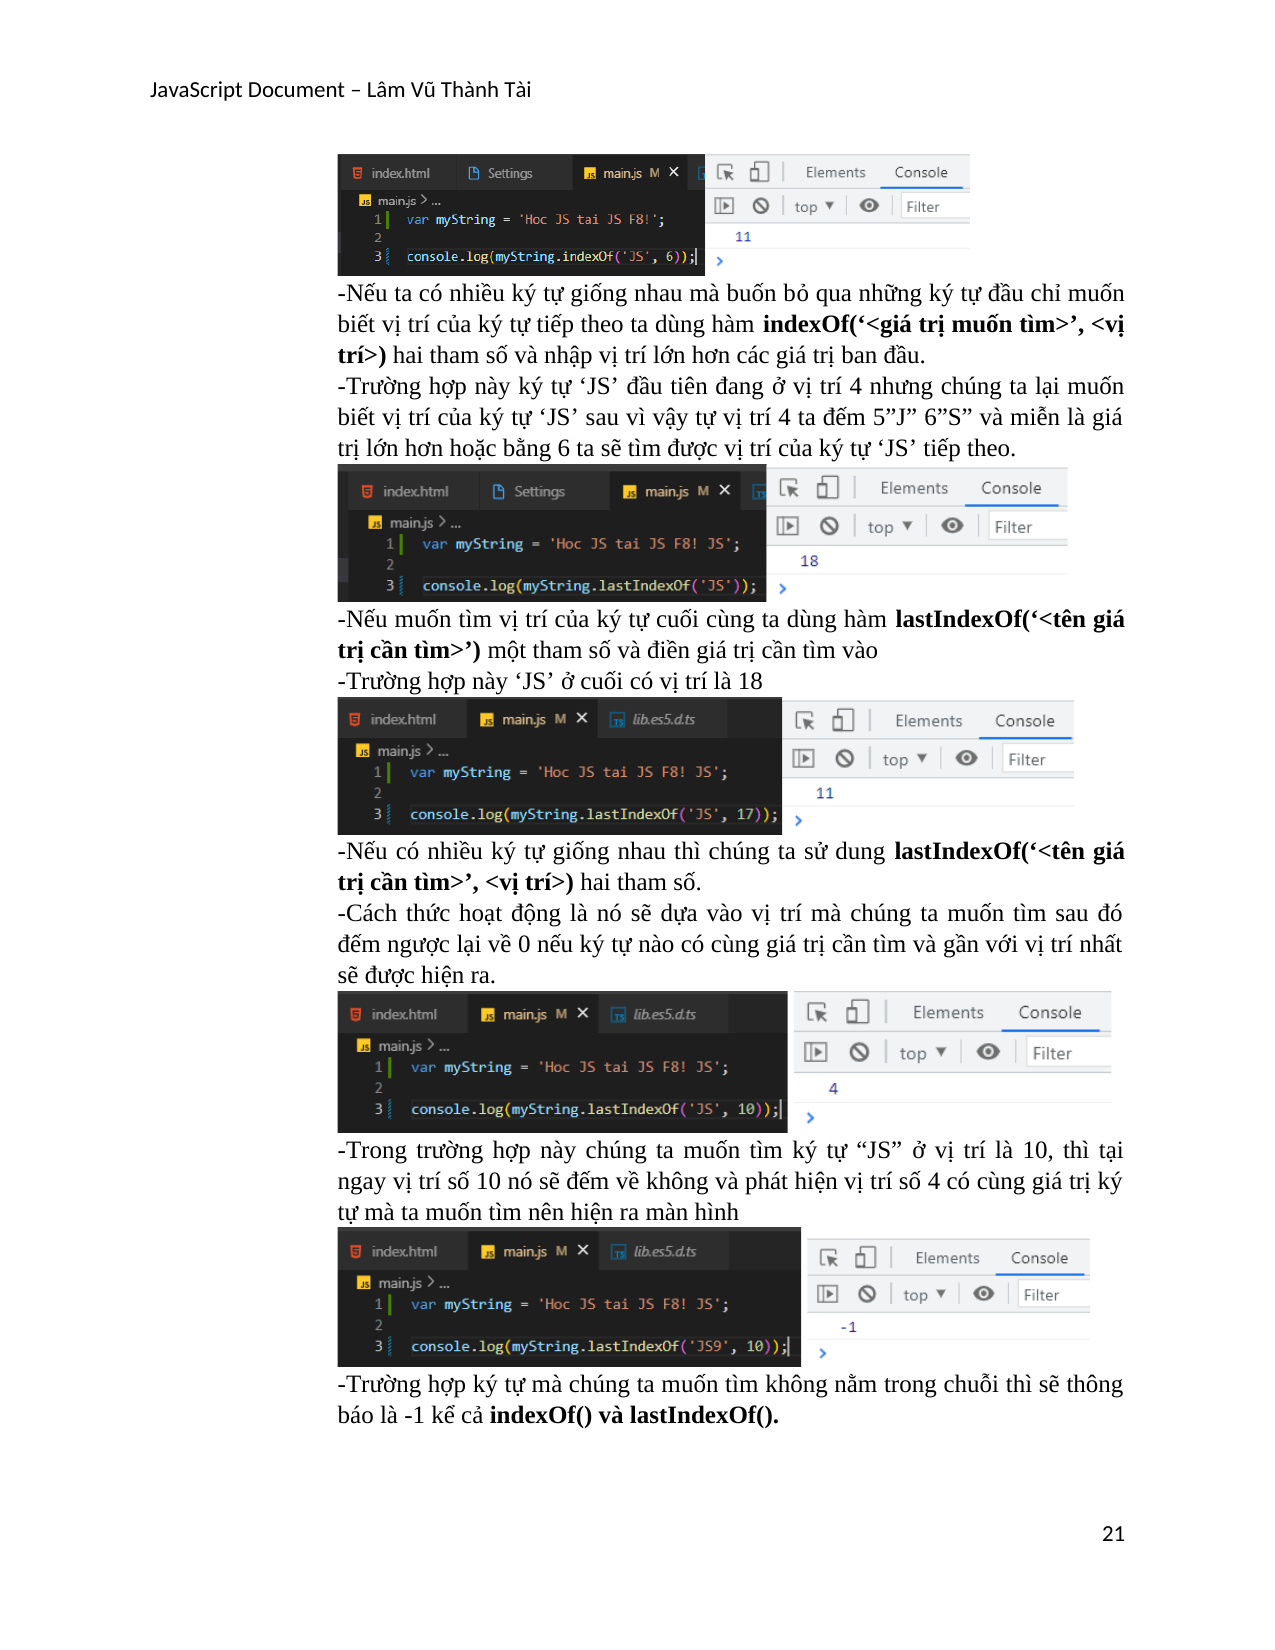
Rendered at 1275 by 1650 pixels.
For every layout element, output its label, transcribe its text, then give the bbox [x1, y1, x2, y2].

list -Trường hợp này ký tự ‘JS’ đầu tiên đang ở vị trí 4 nhưng chúng ta lại muốn biết vị trí của ký tự ‘JS’ sau vì vậy tự vị trí 4 ta đếm 5”J” 6”S” và miễn là giá trị lớn hơn hoặc bằng 6 ta sẽ tìm được vị trí của ký tự ‘JS’ tiếp theo. [337, 371, 1125, 462]
picture [337, 991, 788, 1133]
picture [793, 991, 1112, 1133]
picture [807, 1233, 1091, 1367]
list -Trường hợp ký tự mà chúng ta muốn tìm không nằm trong chuỗi thì sẽ thông báo là -1 kể cả indexOf() và lastIndexOf(). [337, 1369, 1125, 1428]
list -Nếu ta có nhiều ký tự giống nhau mà buốn bỏ qua những ký tự đầu chỉ muốn biết vị trí của ký tự tiếp theo ta dùng hàm indexOf(‘<giá trị muốn tìm>’, <vị trí>) hai tham số và nhập vị trí lớn hơn các giá trị ban đầu. [337, 278, 1125, 369]
list -Trường hợp này ‘JS’ ở cuối có vị trí là 18 [337, 666, 1125, 695]
picture [337, 697, 1074, 835]
list -Cách thức hoạt động là nó sẽ dựa vào vị trí mà chúng ta muốn tìm sau đó đếm ngược lại về 0 nếu ký tự nào có cùng giá trị cần tìm và gần với vị trí nhất sẽ được hiện ra. [337, 898, 1125, 989]
picture [337, 150, 970, 276]
picture [337, 1227, 802, 1367]
list -Nếu muốn tìm vị trí của ký tự cuối cùng ta dùng hàm lastIndexOf(‘<tên giá trị cần tìm>’) một tham số và điền giá trị cần tìm vào [337, 604, 1125, 664]
picture [337, 464, 1068, 602]
list -Nếu có nhiều ký tự giống nhau thì chúng ta sử dung lastIndexOf(‘<tên giá trị cần tìm>’, <vị trí>) hai tham số. [337, 836, 1125, 896]
list -Trong trường hợp này chúng ta muốn tìm ký tự “JS” ở vị trí là 10, thì tại ngay vị trí số 10 nó sẽ đếm về không và phát hiện vị trí số 4 có cùng giá trị ký tự mà ta muốn tìm nên hiện ra màn hình [337, 1135, 1125, 1226]
